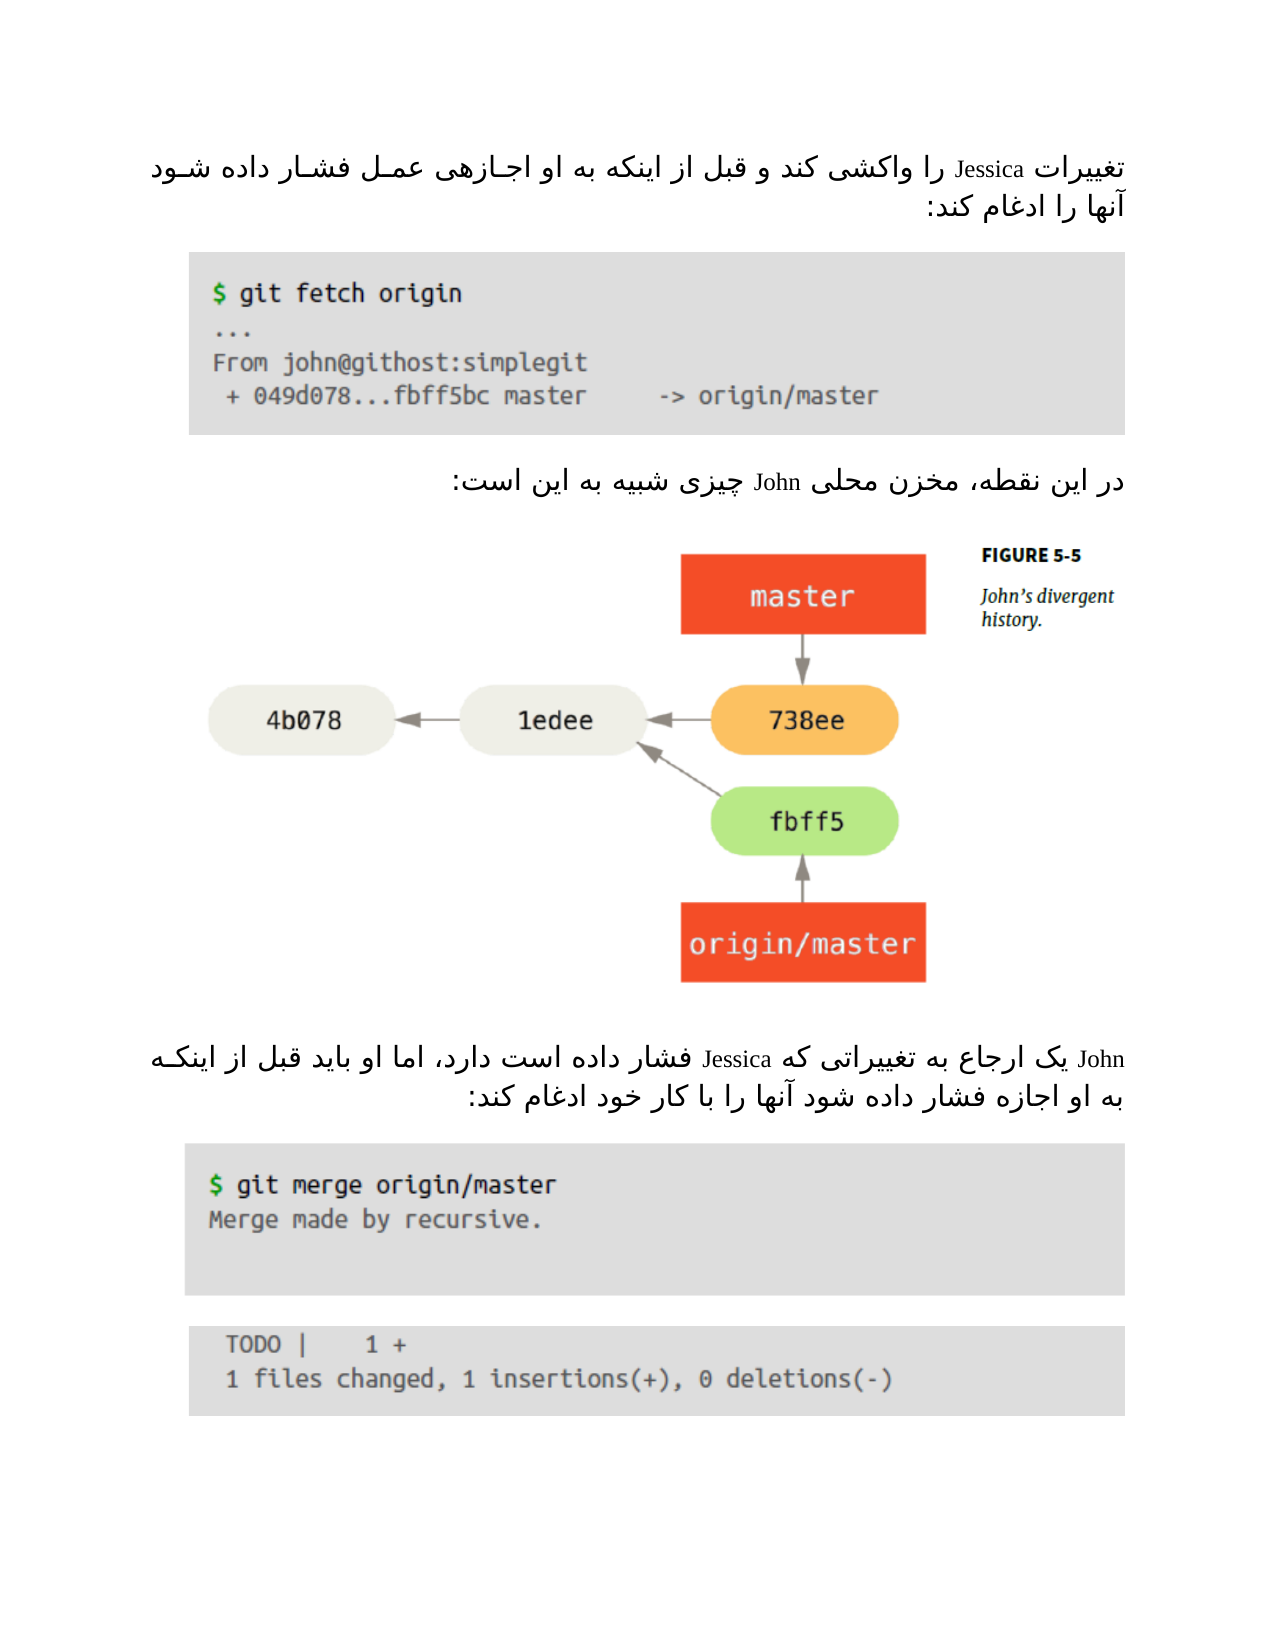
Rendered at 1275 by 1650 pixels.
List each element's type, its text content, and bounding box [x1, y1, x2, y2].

text در این نقطه، مخزن محلی John چیزی شبیه به این است: [150, 463, 1125, 497]
text John یک ارجاع به تغییراتی که Jessica فشار داده است دارد، اما او باید قبل از اینکه به او اجازه فشار داده شود آنها را با کار خود ادغام کند: [150, 1040, 1125, 1113]
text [150, 150, 1125, 223]
